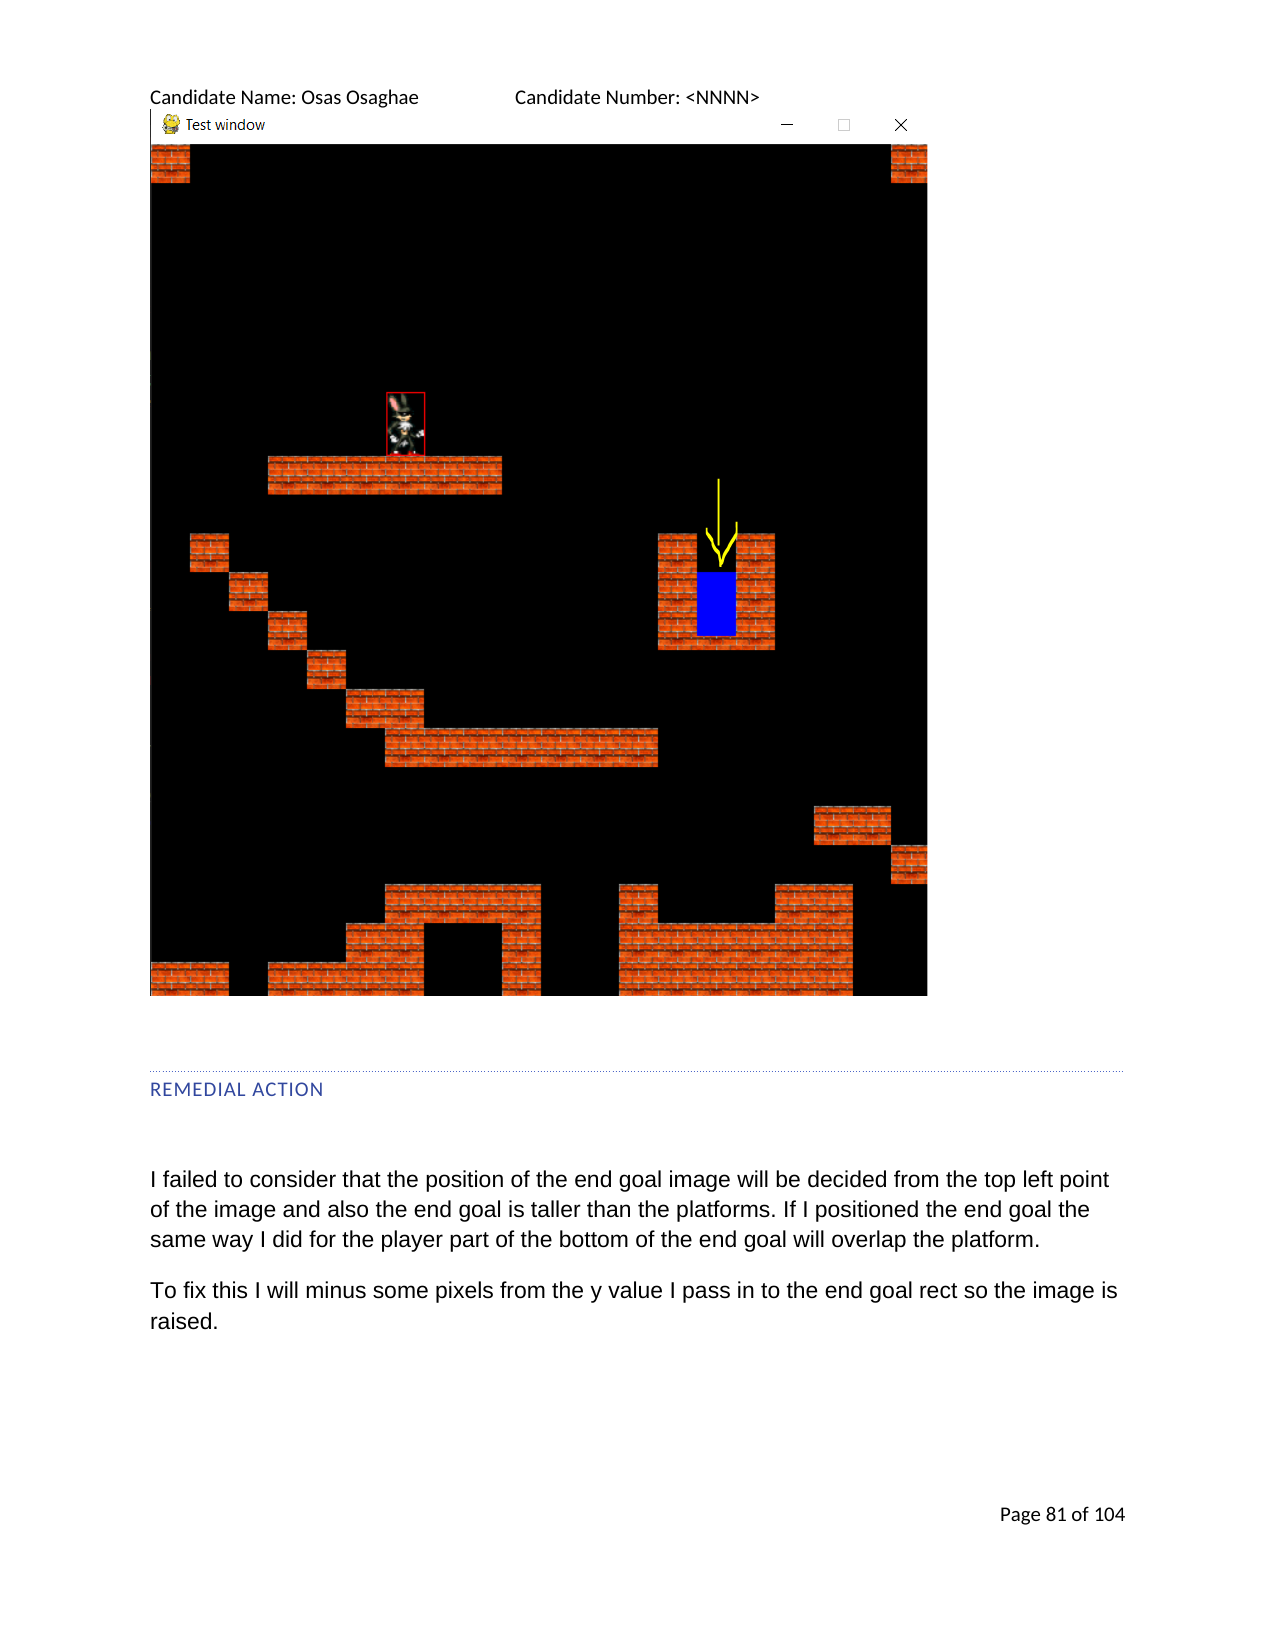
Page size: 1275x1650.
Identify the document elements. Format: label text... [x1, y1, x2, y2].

text I failed to consider that the position of the end goal image will be decided from the top left point of the image and also the end goal is taller than the platforms. If I positioned the end goal the same way I did for the player part of the bottom of the end goal will overlap the platform. [150, 1166, 1125, 1253]
picture [150, 109, 928, 996]
subtitle Remedial Action [150, 1071, 1125, 1102]
text To fix this I will minus some pixels from the y value I pass in to the end goal rect so the image is raised. [150, 1277, 1125, 1334]
